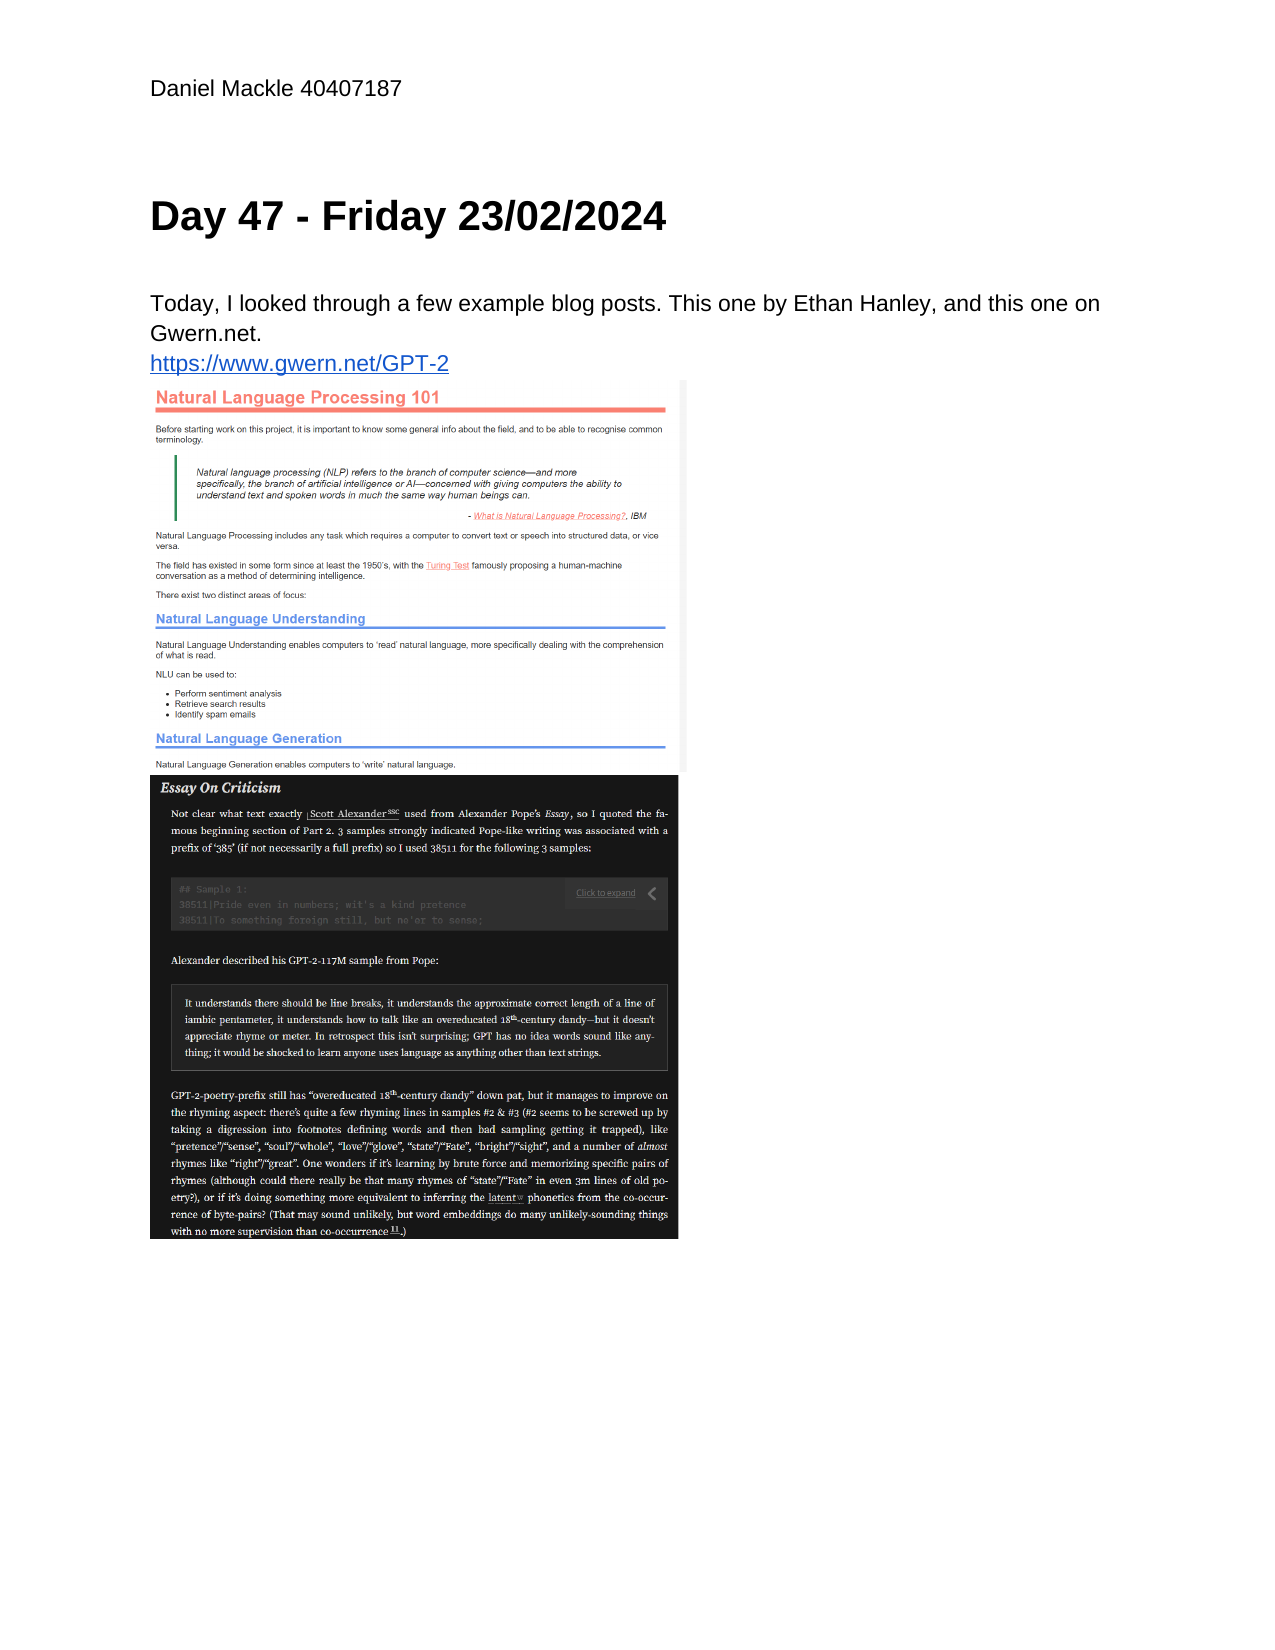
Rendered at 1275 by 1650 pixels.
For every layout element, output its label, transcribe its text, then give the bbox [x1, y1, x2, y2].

picture [150, 775, 679, 1239]
text https://www.gwern.net/GPT-2 [150, 350, 1125, 376]
picture [150, 380, 687, 772]
subtitle Day 47 - Friday 23/02/2024 [150, 192, 1125, 239]
text Today, I looked through a few example blog posts. This one by Ethan Hanley, and this one on Gwern.net. [150, 289, 1125, 346]
